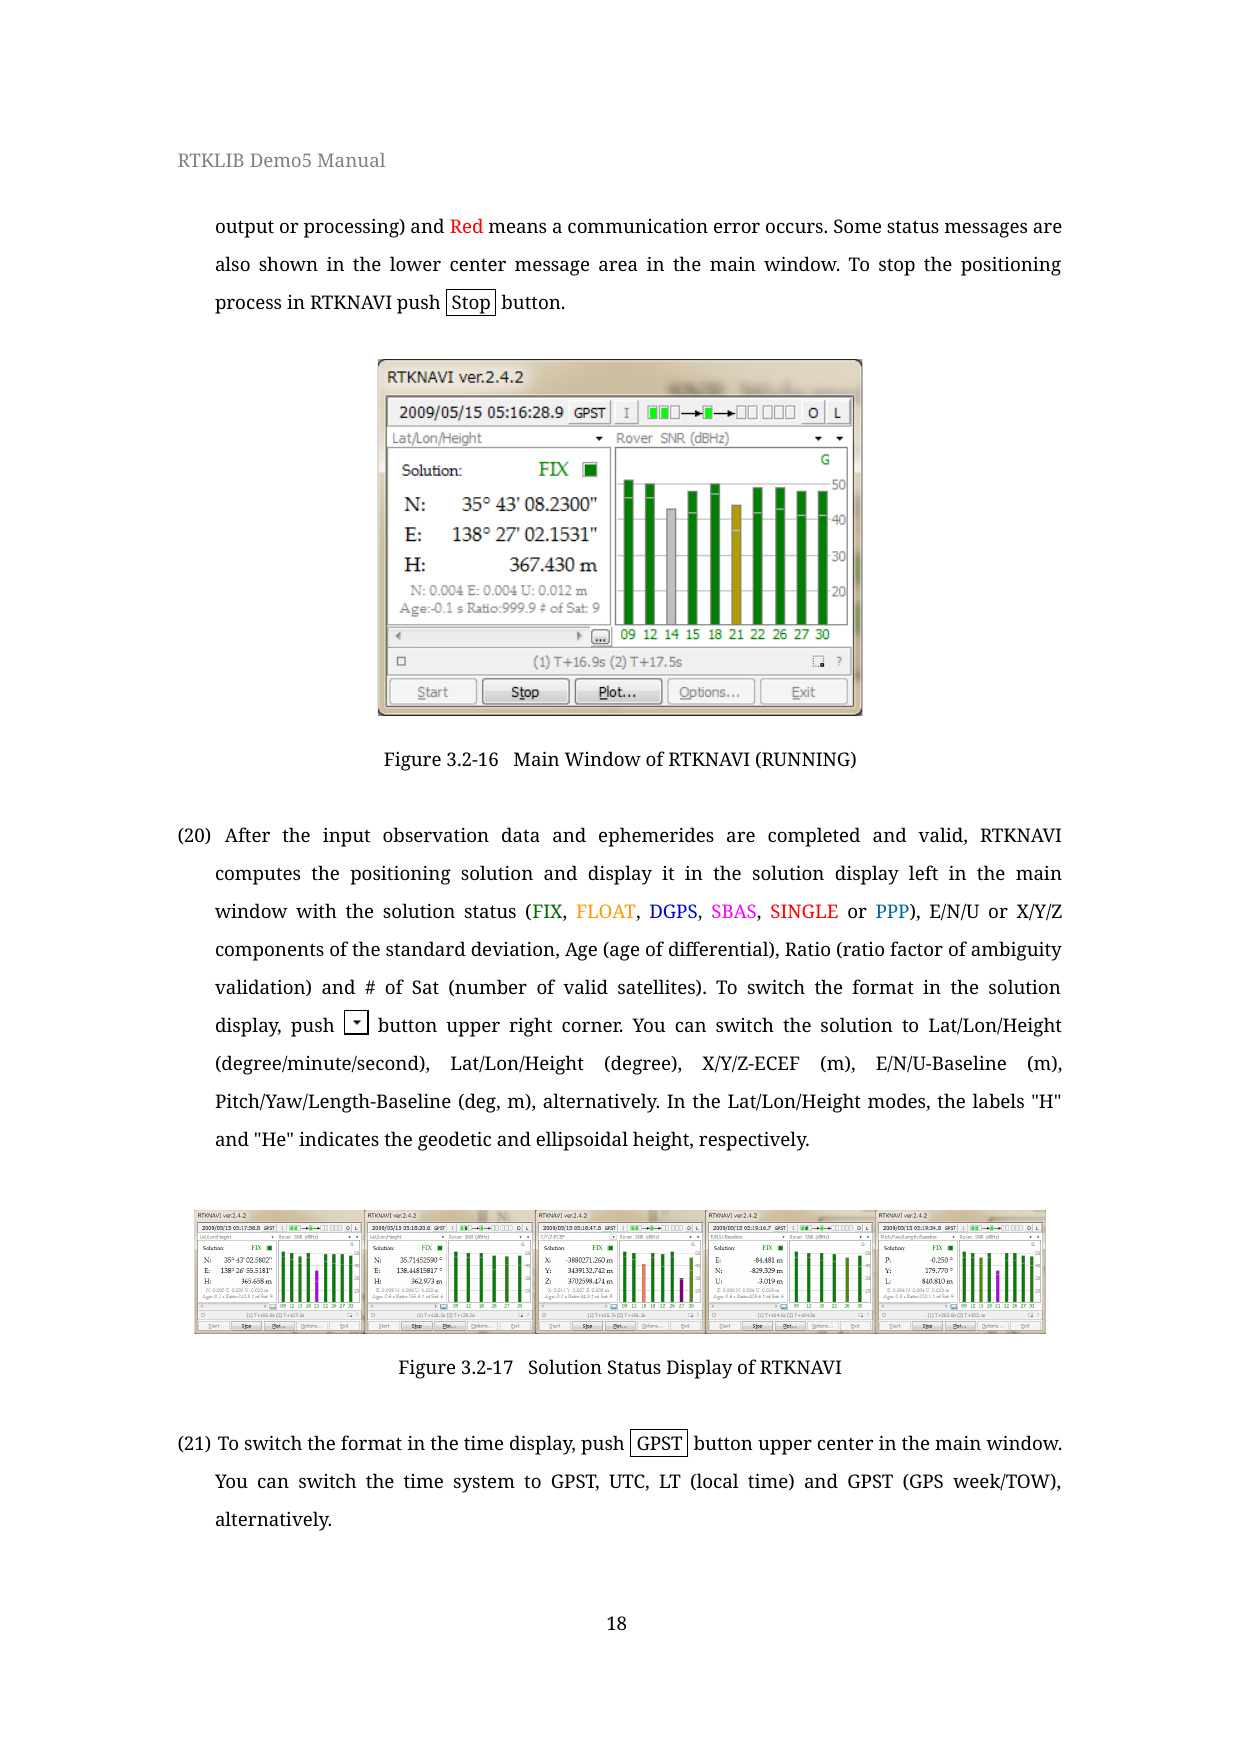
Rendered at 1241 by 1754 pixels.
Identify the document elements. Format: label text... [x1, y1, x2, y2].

text Figure 3.2-16 Main Window of RTKNAVI (RUNNING) [177, 740, 1063, 778]
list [177, 207, 1063, 321]
list To switch the format in the time display, push GPST button upper center in the main window. You can switch the time system to GPST, UTC, LT (local time) and GPST (GPS week/TOW), alternatively. [177, 1424, 1063, 1576]
picture [377, 359, 863, 716]
list After the input observation data and ephemerides are completed and valid, RTKNAVI computes the positioning solution and display it in the solution display left in the main window with the solution status (FIX, FLOAT, DGPS, SBAS, SINGLE or PPP), E/N/U or X/Y/Z components of the standard deviation, Age (age of differential), Ratio (ratio factor of ambiguity validation) and # of Sat (number of valid satellites). To switch the format in the solution display, push button upper right corner. You can switch the solution to Lat/Lon/Height (degree/minute/second), Lat/Lon/Height (degree), X/Y/Z-ECEF (m), E/N/U-Baseline (m), Pitch/Yaw/Length-Baseline (deg, m), alternatively. In the Lat/Lon/Height modes, the labels "H" and "He" indicates the geodetic and ellipsoidal height, respectively. [177, 816, 1063, 1158]
picture [194, 1210, 1046, 1334]
text Figure 3.2-17 Solution Status Display of RTKNAVI [177, 1348, 1063, 1386]
picture [345, 1011, 367, 1033]
